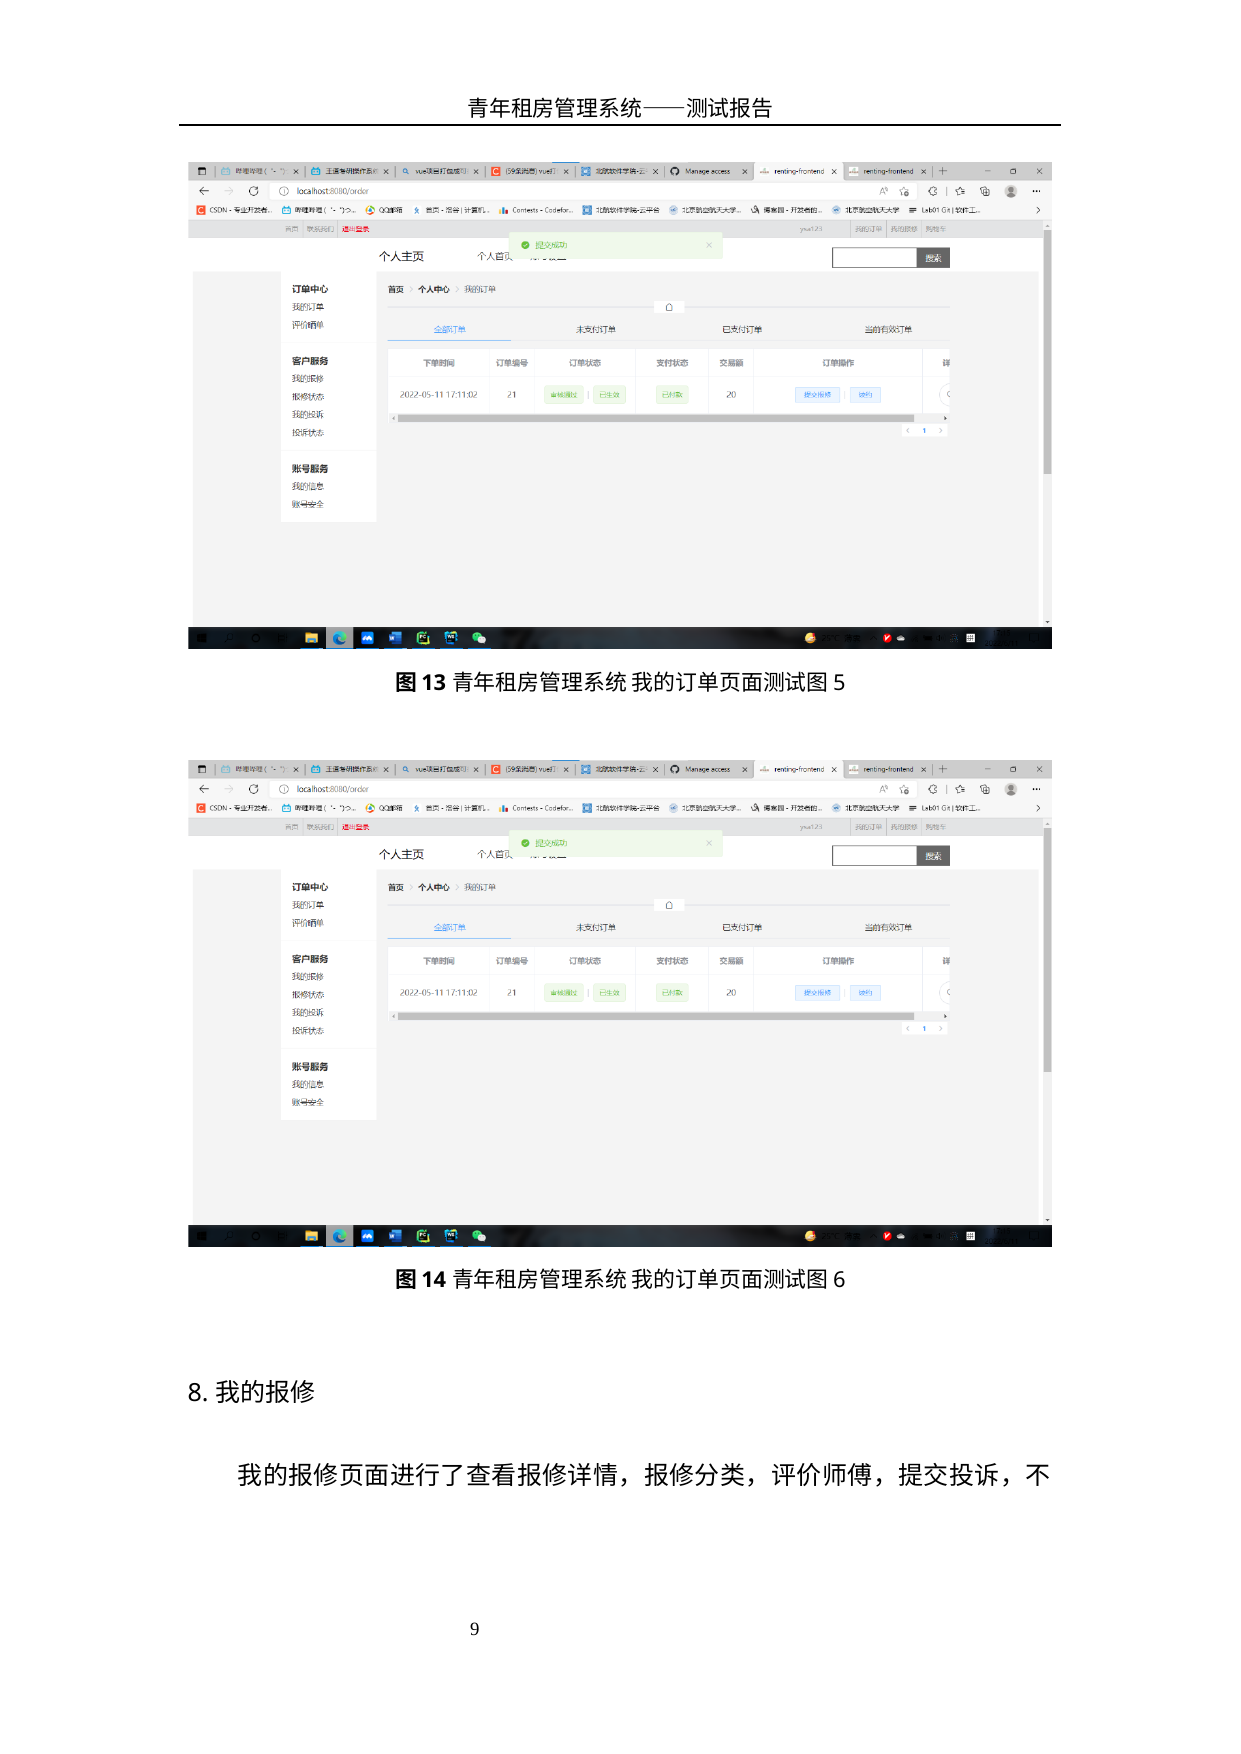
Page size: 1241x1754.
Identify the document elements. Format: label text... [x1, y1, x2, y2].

picture [188, 760, 1052, 1247]
picture [188, 162, 1052, 649]
text 图13 青年租房管理系统 我的订单页面测试图5 [187, 664, 1053, 697]
text 图14 青年租房管理系统 我的订单页面测试图6 [187, 1262, 1053, 1294]
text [187, 1441, 1053, 1506]
text 8. 我的报修 [187, 1358, 1053, 1423]
